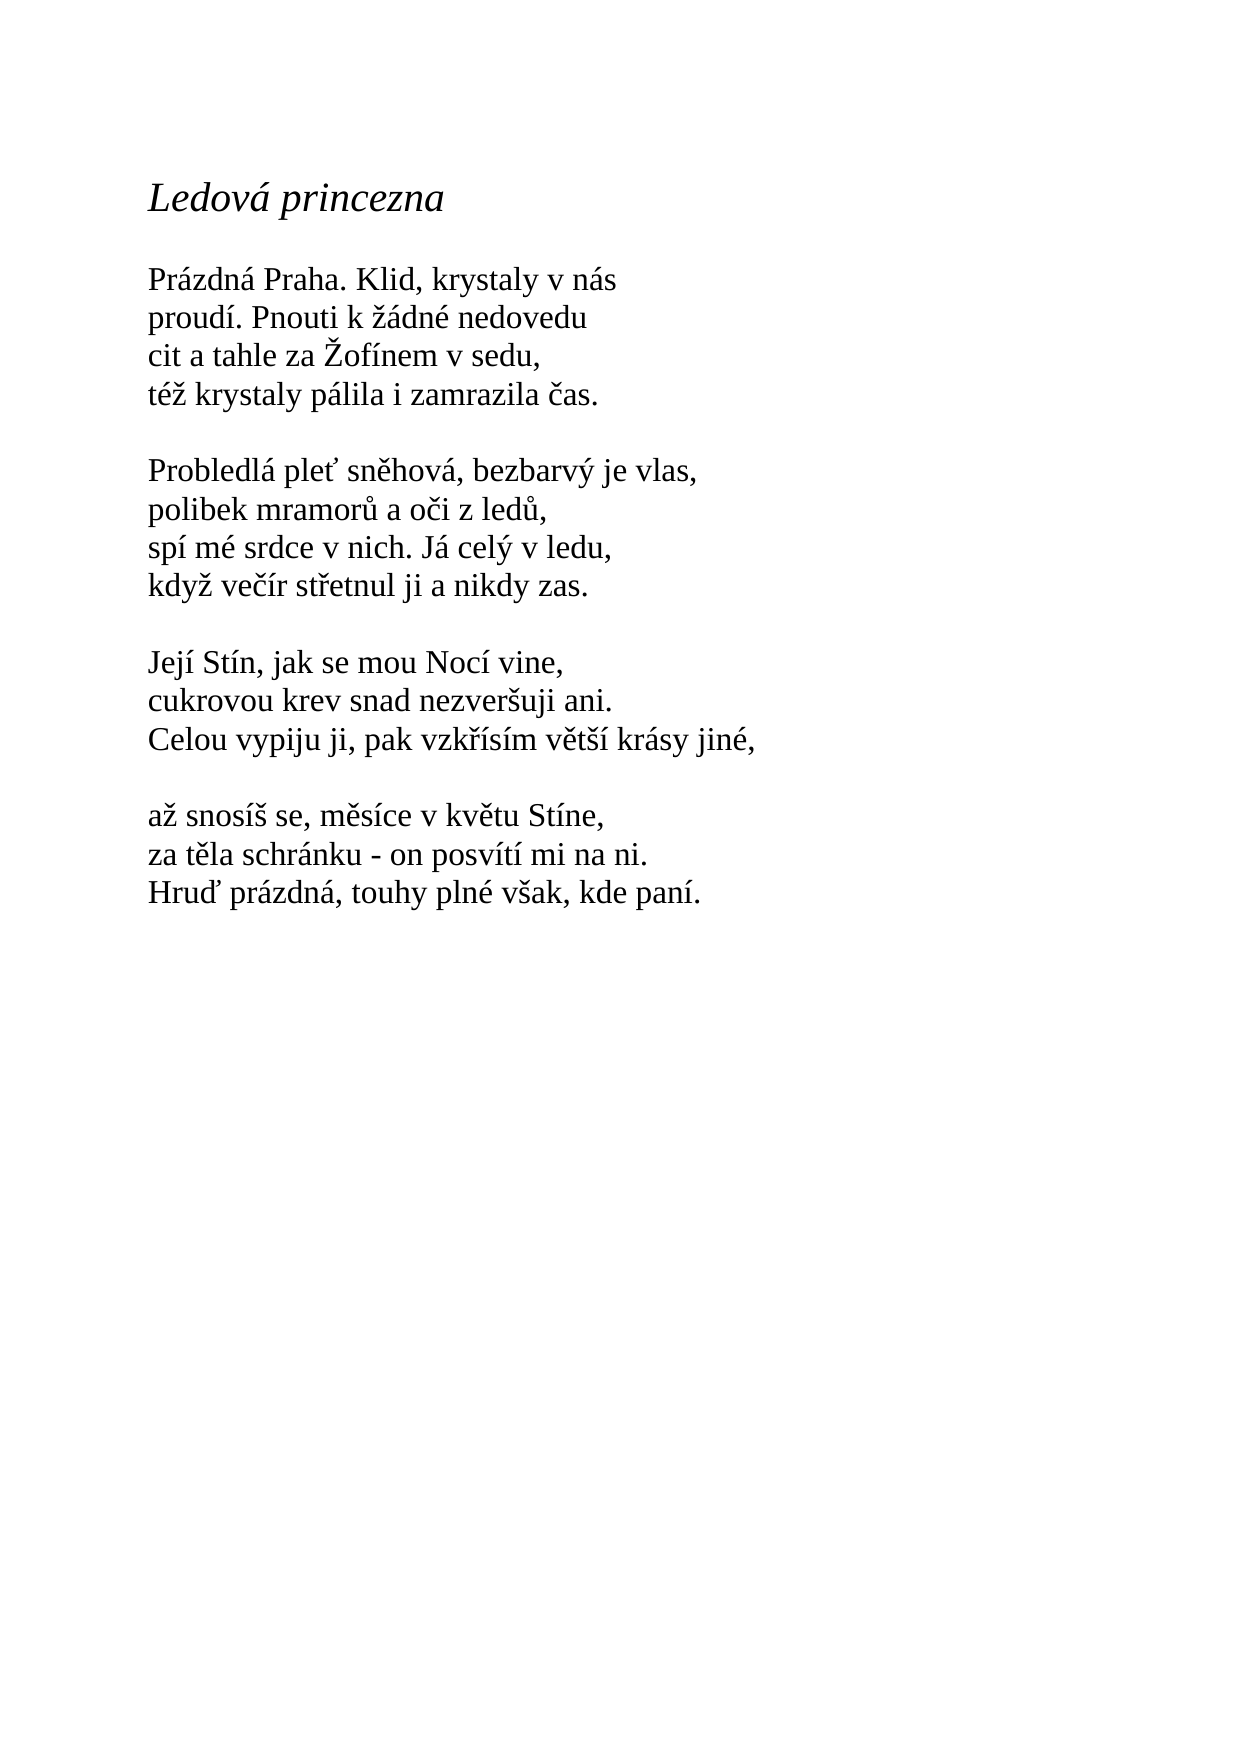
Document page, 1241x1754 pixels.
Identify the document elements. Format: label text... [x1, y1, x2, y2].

text spí mé srdce v nich. Já celý v ledu, [148, 527, 1093, 566]
text též krystaly pálila i zamrazila čas. [148, 374, 1093, 412]
text Probledlá pleť sněhová, bezbarvý je vlas, [148, 451, 1093, 489]
text až snosíš se, měsíce v květu Stíne, [148, 796, 1093, 834]
text polibek mramorů a oči z ledů, [148, 489, 1093, 527]
text Její Stín, jak se mou Nocí vine, [148, 642, 1093, 681]
text Celou vypiju ji, pak vzkřísím větší krásy jiné, [148, 719, 1093, 757]
text cukrovou krev snad nezveršuji ani. [148, 681, 1093, 719]
text když večír střetnul ji a nikdy zas. [148, 566, 1093, 604]
text Hruď prázdná, touhy plné však, kde paní. [148, 872, 1093, 911]
text proudí. Pnouti k žádné nedovedu [148, 297, 1093, 336]
text Ledová princezna [148, 173, 1093, 221]
text cit a tahle za Žofínem v sedu, [148, 336, 1093, 374]
text za těla schránku - on posvítí mi na ni. [148, 834, 1093, 872]
text Prázdná Praha. Klid, krystaly v nás [148, 259, 1093, 297]
